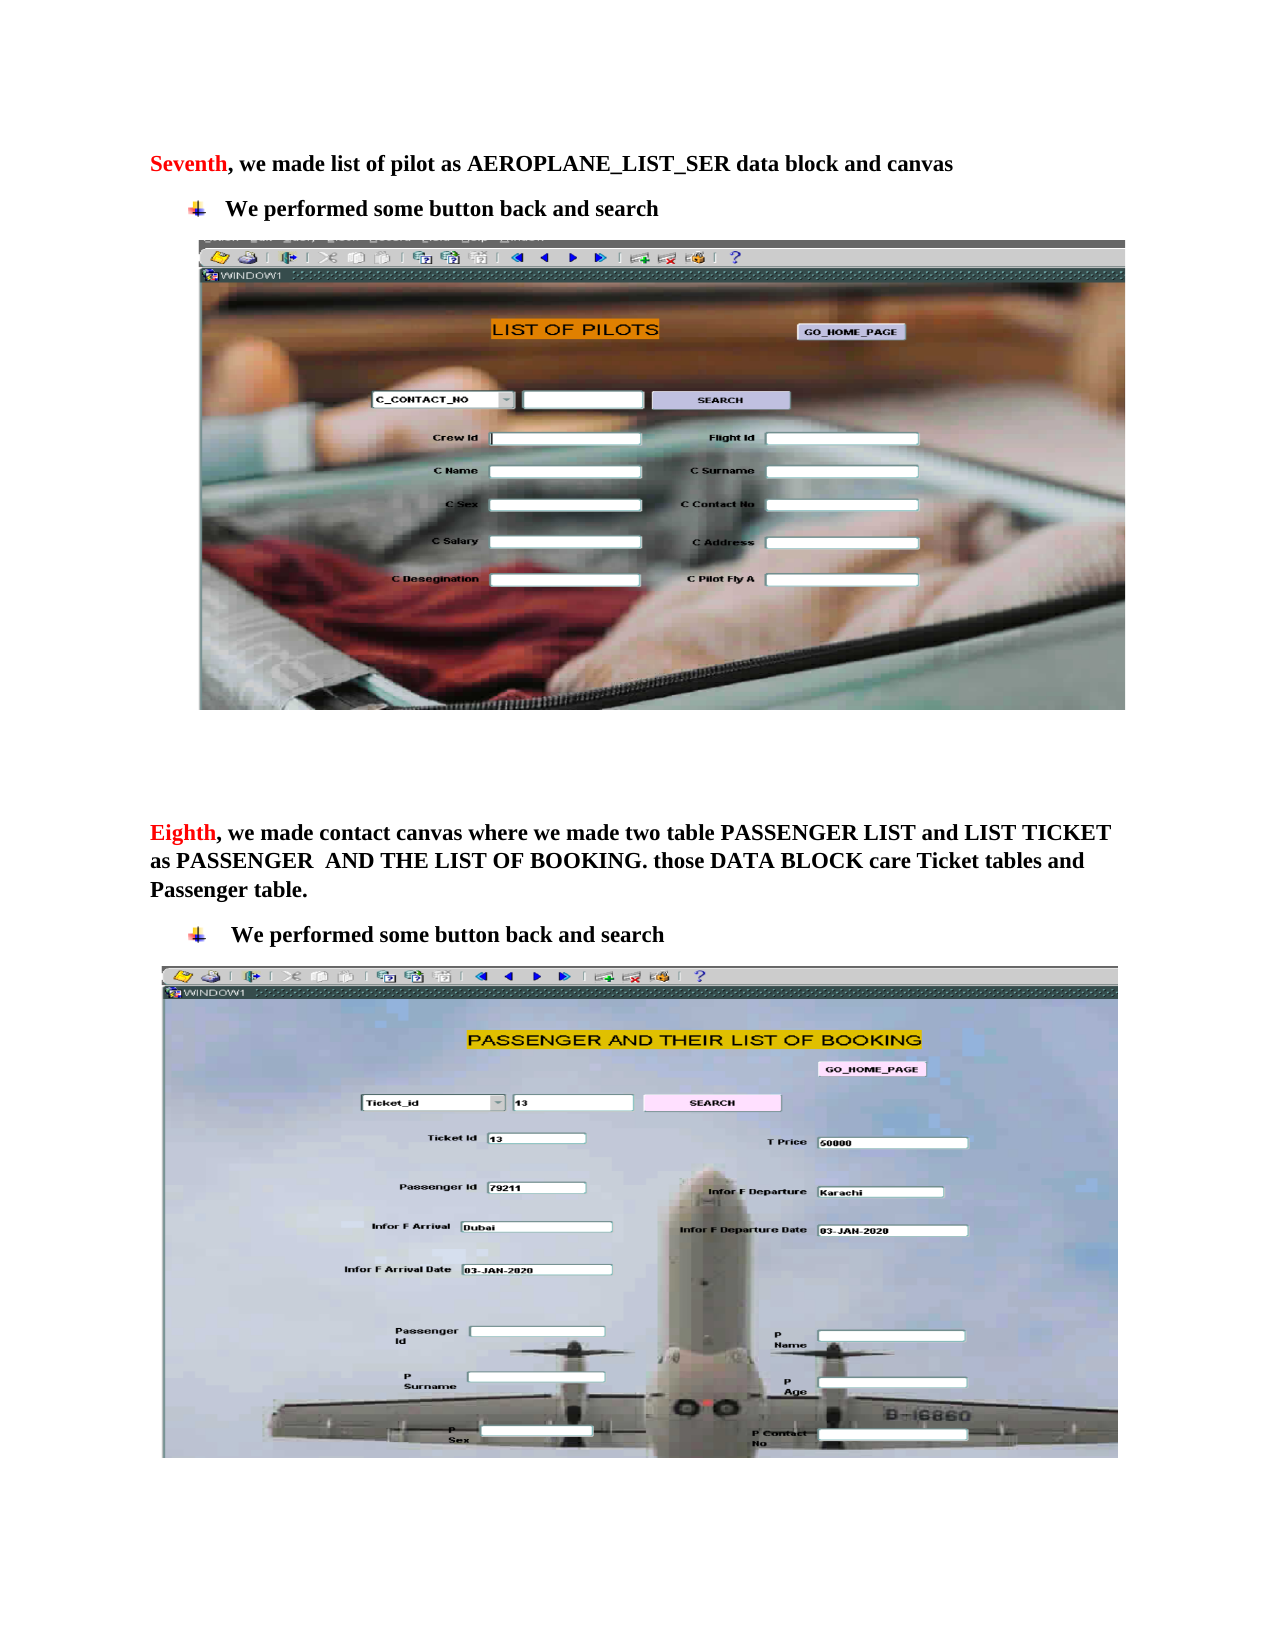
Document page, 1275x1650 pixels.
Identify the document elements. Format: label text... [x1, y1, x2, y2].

text Eighth, we made contact canvas where we made two table PASSENGER LIST and LIST TICKET as PASSENGER AND THE LIST OF BOOKING. those DATA BLOCK care Ticket tables and Passenger table. [150, 819, 1125, 902]
picture [188, 199, 206, 217]
picture [187, 240, 1125, 710]
text Seventh, we made list of pilot as AEROPLANE_LIST_SER data block and canvas [150, 150, 1125, 176]
picture [188, 925, 206, 943]
list We performed some button back and search [187, 195, 1125, 221]
list We performed some button back and search [187, 921, 1125, 947]
picture [150, 966, 1118, 1458]
